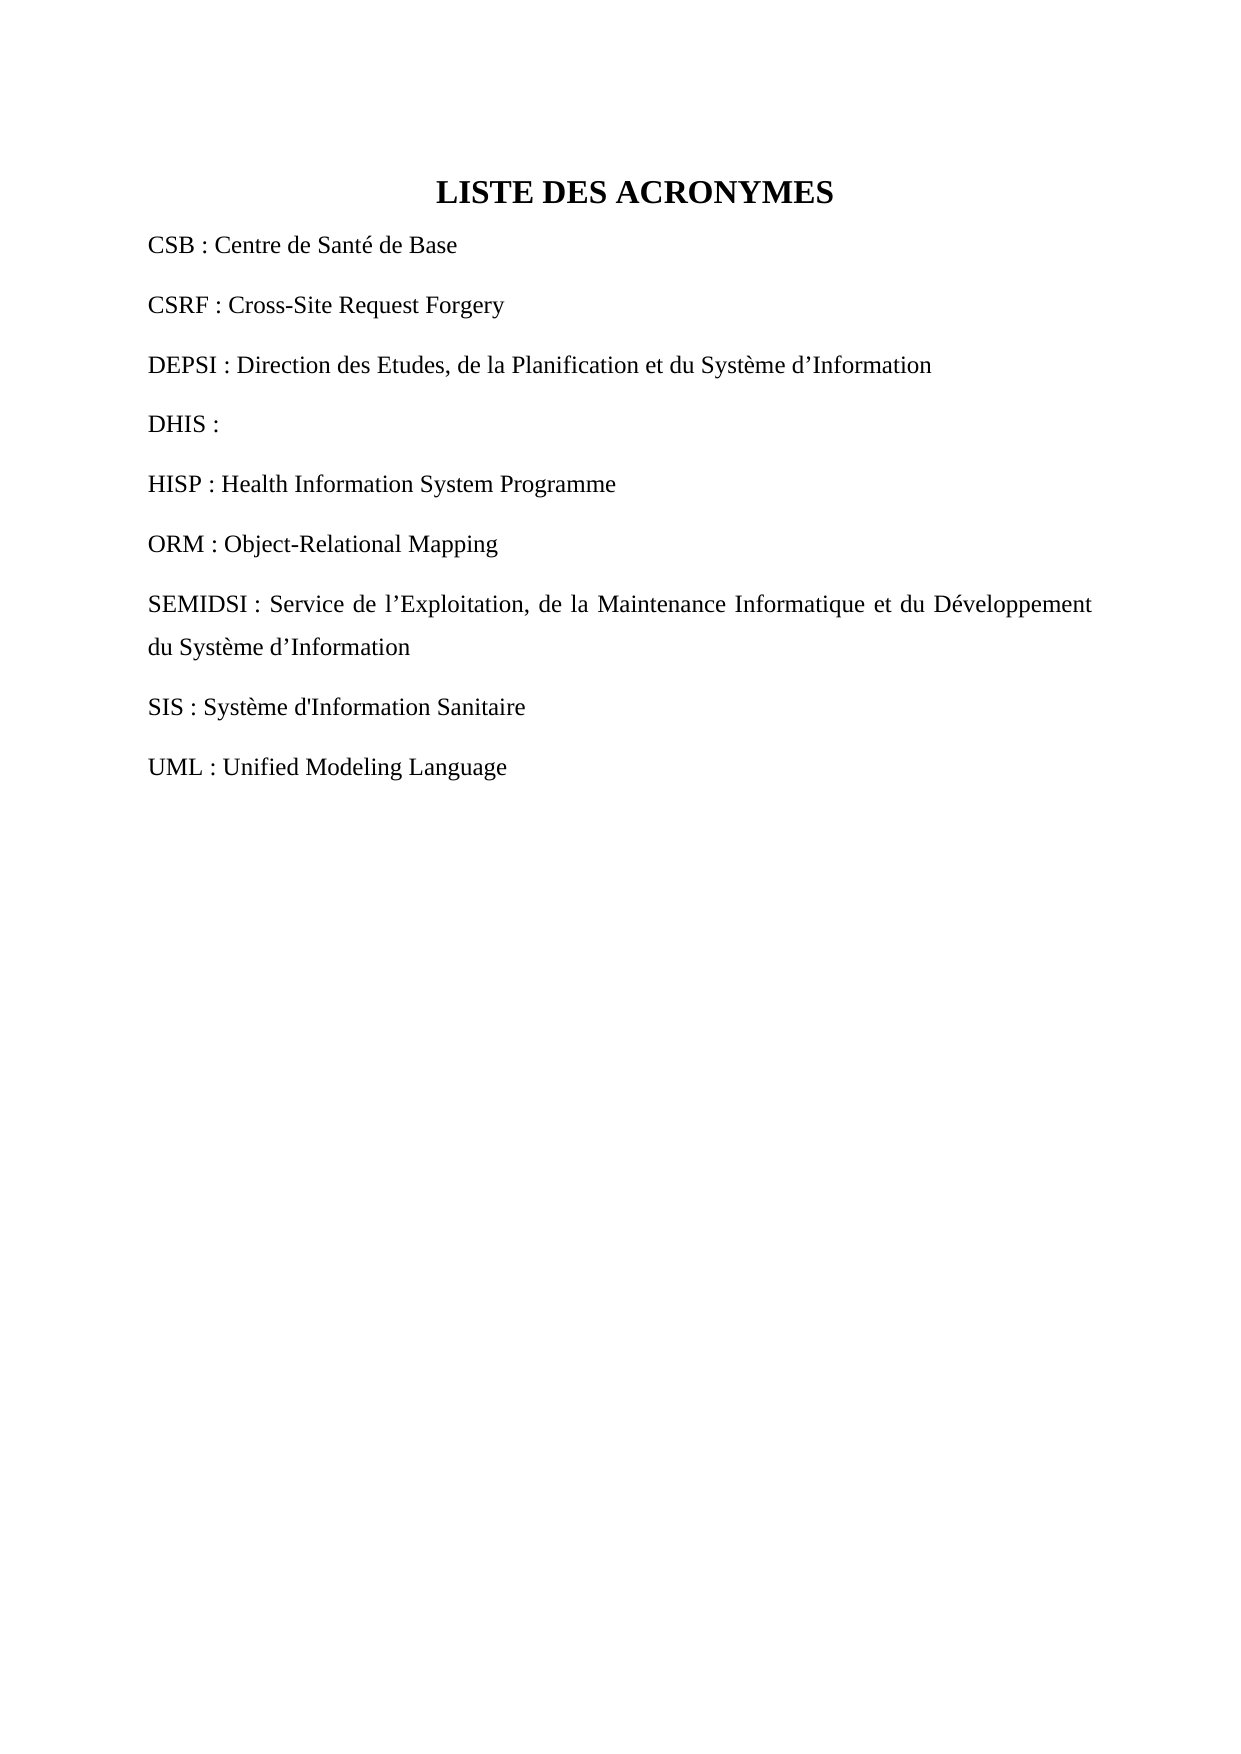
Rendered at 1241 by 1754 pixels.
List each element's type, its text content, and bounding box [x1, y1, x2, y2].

text ORM : Object-Relational Mapping [148, 529, 1093, 558]
text SIS : Système d'Information Sanitaire [148, 692, 1093, 721]
text UML : Unified Modeling Language [148, 752, 1093, 780]
subtitle Liste des acronymes [148, 173, 1093, 211]
text SEMIDSI : Service de l’Exploitation, de la Maintenance Informatique et du Développement du Système d’Information [148, 589, 1093, 661]
text CSB : Centre de Santé de Base [148, 230, 1093, 259]
text HISP : Health Information System Programme [148, 469, 1093, 498]
text CSRF : Cross-Site Request Forgery [148, 290, 1093, 319]
text DEPSI : Direction des Etudes, de la Planification et du Système d’Information [148, 350, 1093, 378]
text DHIS : [148, 409, 1093, 438]
